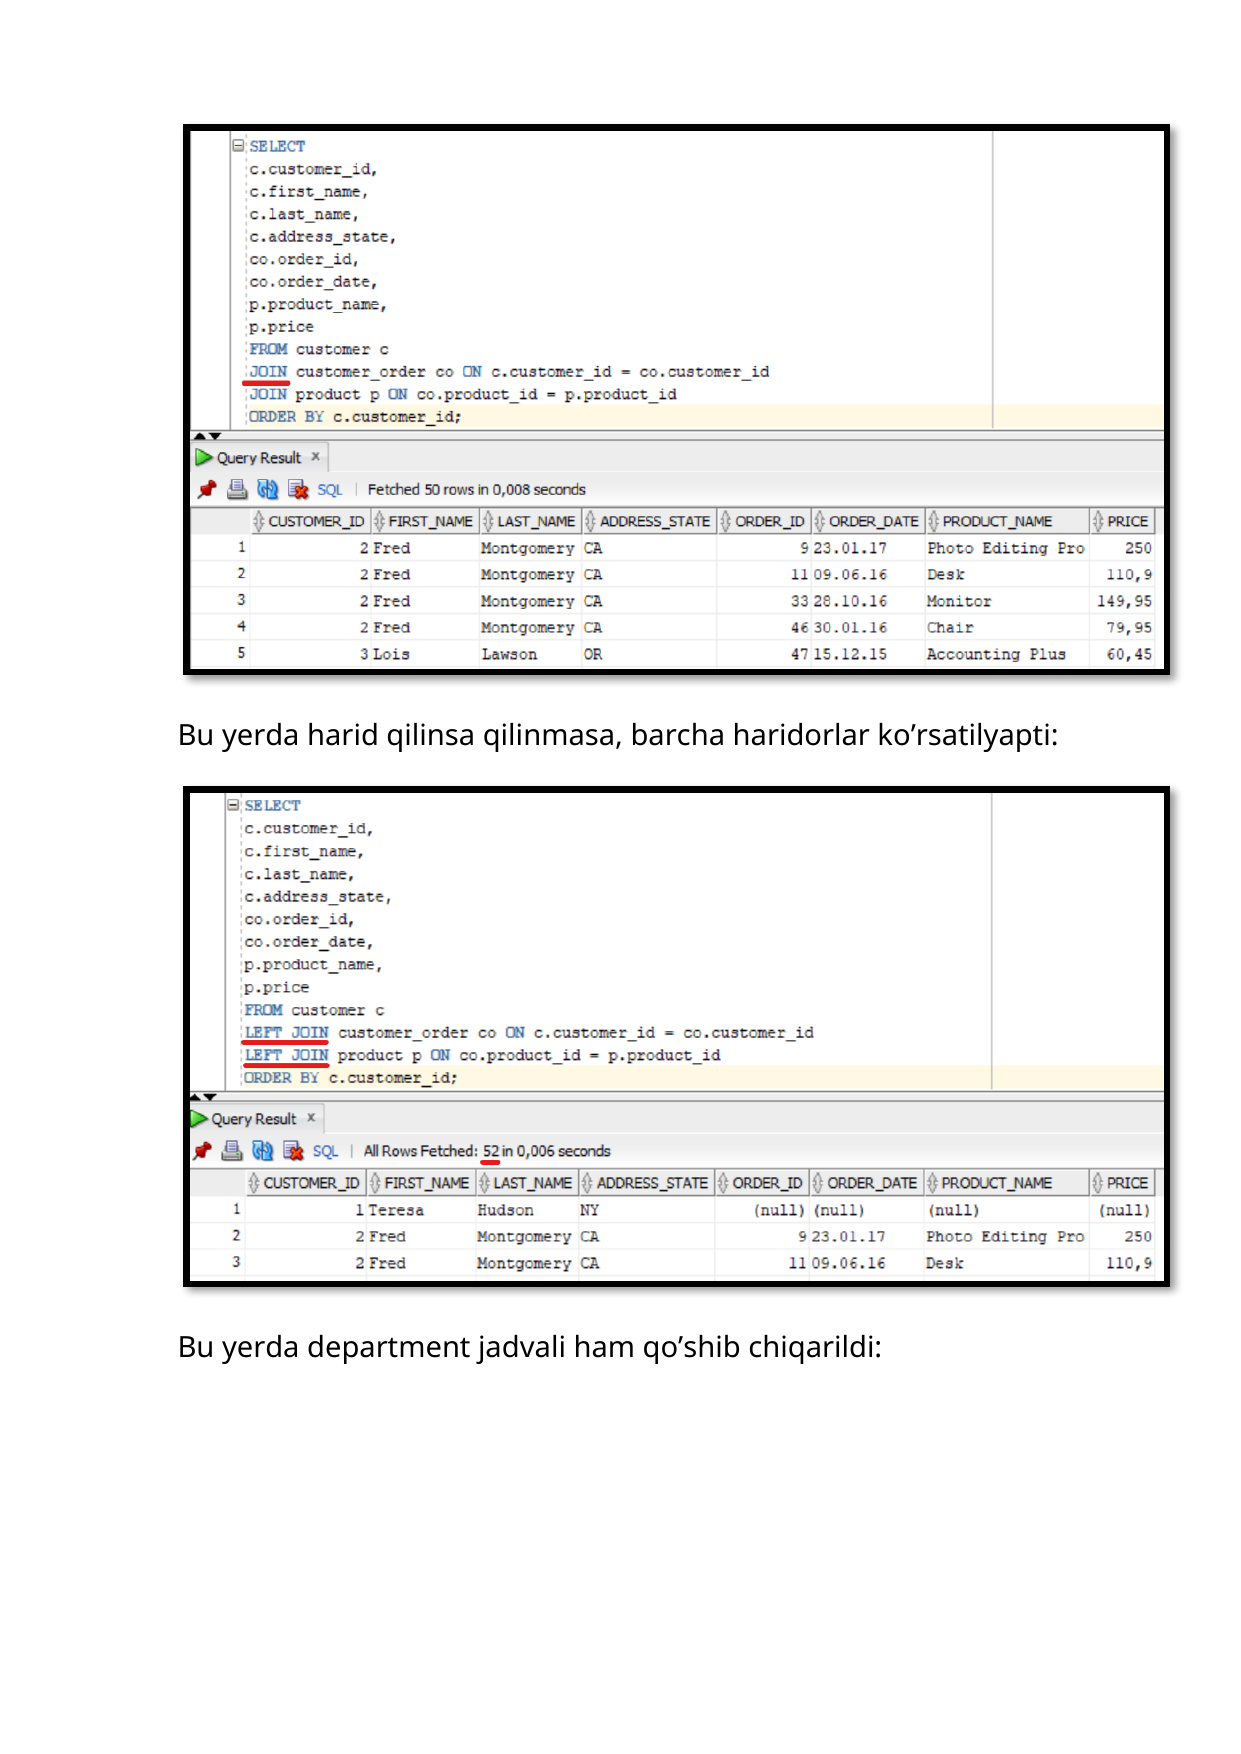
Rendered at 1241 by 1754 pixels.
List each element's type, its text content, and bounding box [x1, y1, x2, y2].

text Bu yerda department jadvali ham qo’shib chiqarildi: [177, 1326, 1152, 1366]
text Bu yerda harid qilinsa qilinmasa, barcha haridorlar ko’rsatilyapti: [177, 714, 1152, 753]
picture [190, 131, 1164, 669]
picture [190, 793, 1164, 1281]
